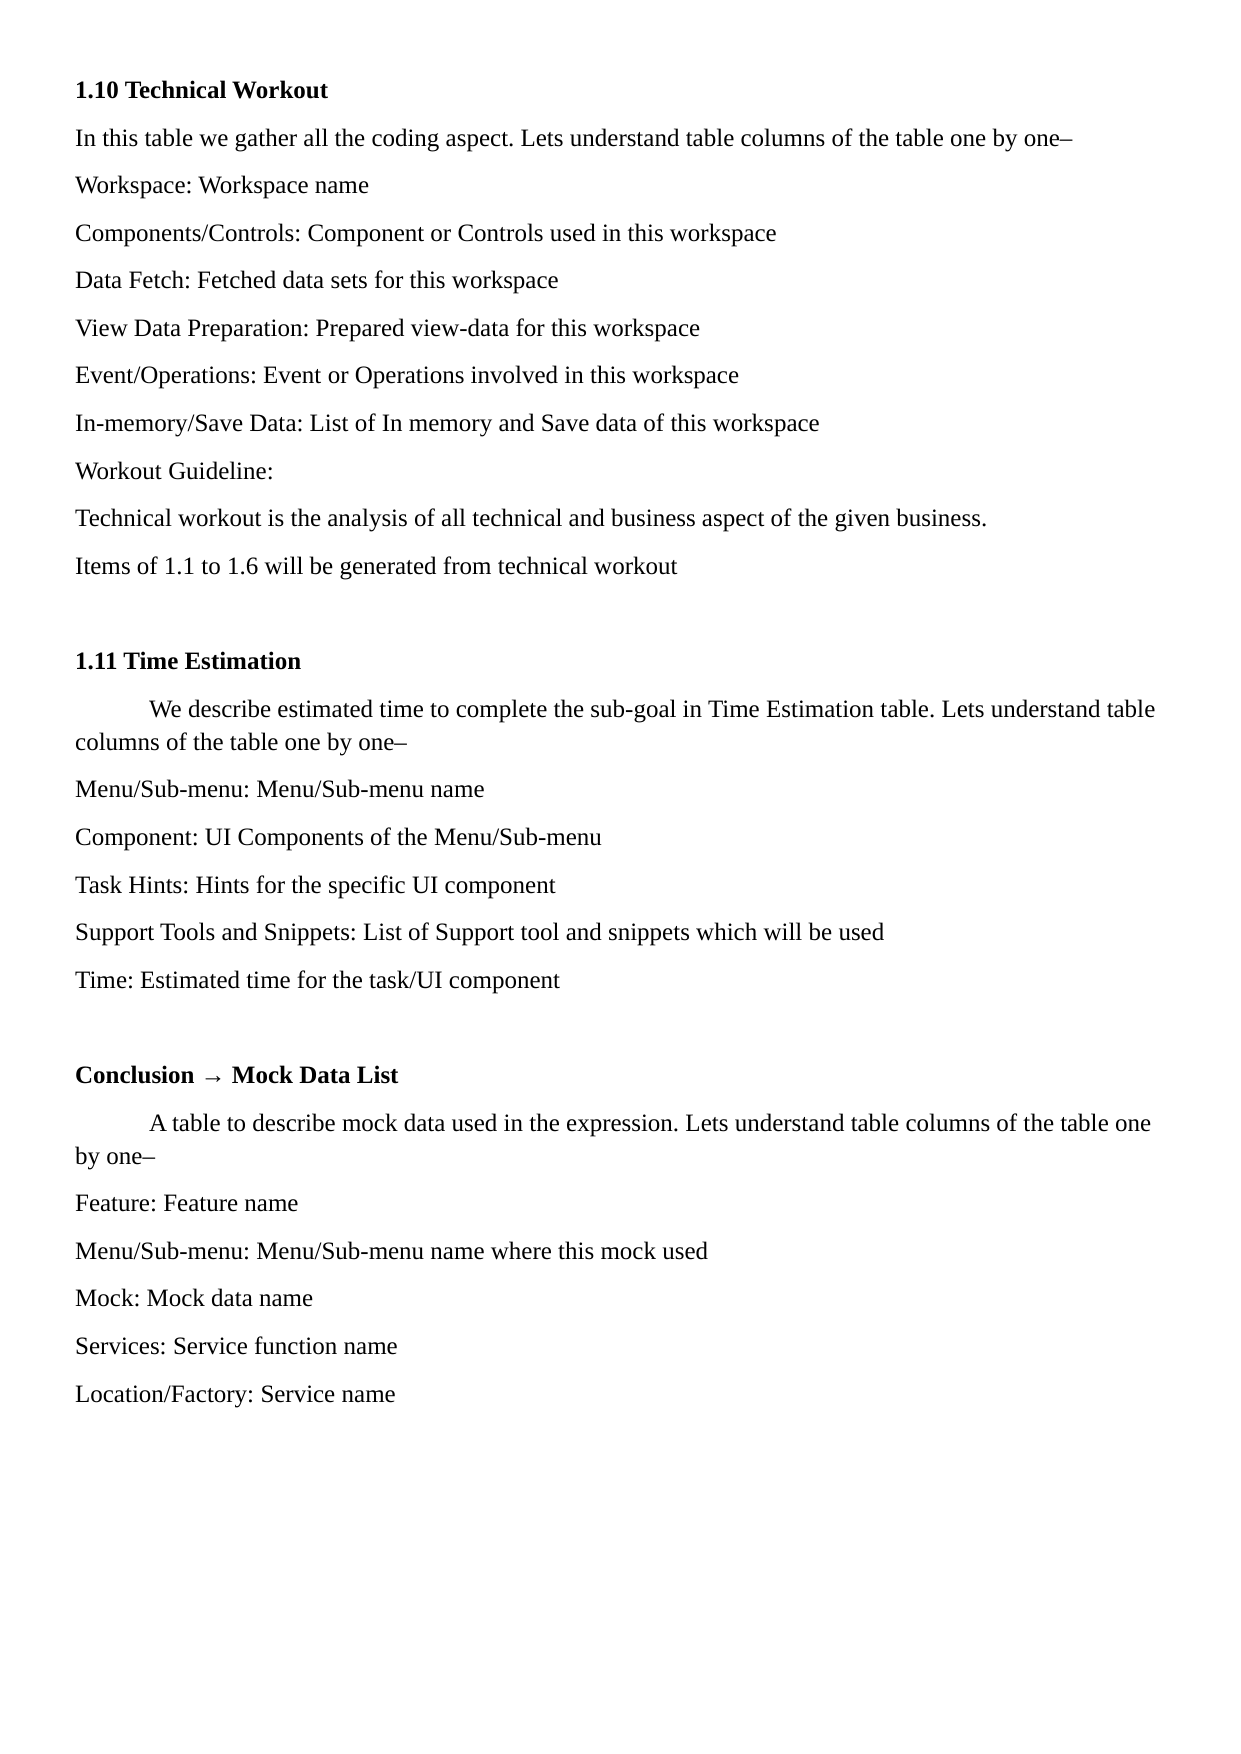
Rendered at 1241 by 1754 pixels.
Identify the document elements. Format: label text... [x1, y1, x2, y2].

list Conclusion → Mock Data List [75, 1060, 1165, 1089]
list Items of 1.1 to 1.6 will be generated from technical workout [75, 551, 1165, 580]
list Task Hints: Hints for the specific UI component [75, 870, 1165, 898]
list Menu/Sub-menu: Menu/Sub-menu name where this mock used [75, 1236, 1165, 1265]
list Component: UI Components of the Menu/Sub-menu [75, 822, 1165, 851]
list Support Tools and Snippets: List of Support tool and snippets which will be used [75, 917, 1165, 946]
list Components/Controls: Component or Controls used in this workspace [75, 218, 1165, 247]
list Data Fetch: Fetched data sets for this workspace [75, 265, 1165, 294]
list We describe estimated time to complete the sub-goal in Time Estimation table. Lets understand table columns of the table one by one– [75, 694, 1165, 756]
list 1.10 Technical Workout [75, 75, 1165, 104]
list Services: Service function name [75, 1331, 1165, 1360]
list Menu/Sub-menu: Menu/Sub-menu name [75, 774, 1165, 803]
list Mock: Mock data name [75, 1283, 1165, 1312]
list Feature: Feature name [75, 1188, 1165, 1217]
list Workout Guideline: [75, 456, 1165, 484]
list View Data Preparation: Prepared view-data for this workspace [75, 313, 1165, 342]
list In-memory/Save Data: List of In memory and Save data of this workspace [75, 408, 1165, 437]
list A table to describe mock data used in the expression. Lets understand table columns of the table one by one– [75, 1108, 1165, 1169]
list In this table we gather all the coding aspect. Lets understand table columns of the table one by one– [75, 123, 1165, 151]
list 1.11 Time Estimation [75, 646, 1165, 675]
list Technical workout is the analysis of all technical and business aspect of the given business. [75, 503, 1165, 532]
list Workspace: Workspace name [75, 170, 1165, 199]
list Event/Operations: Event or Operations involved in this workspace [75, 361, 1165, 389]
list Time: Estimated time for the task/UI component [75, 965, 1165, 994]
list Location/Factory: Service name [75, 1379, 1165, 1407]
